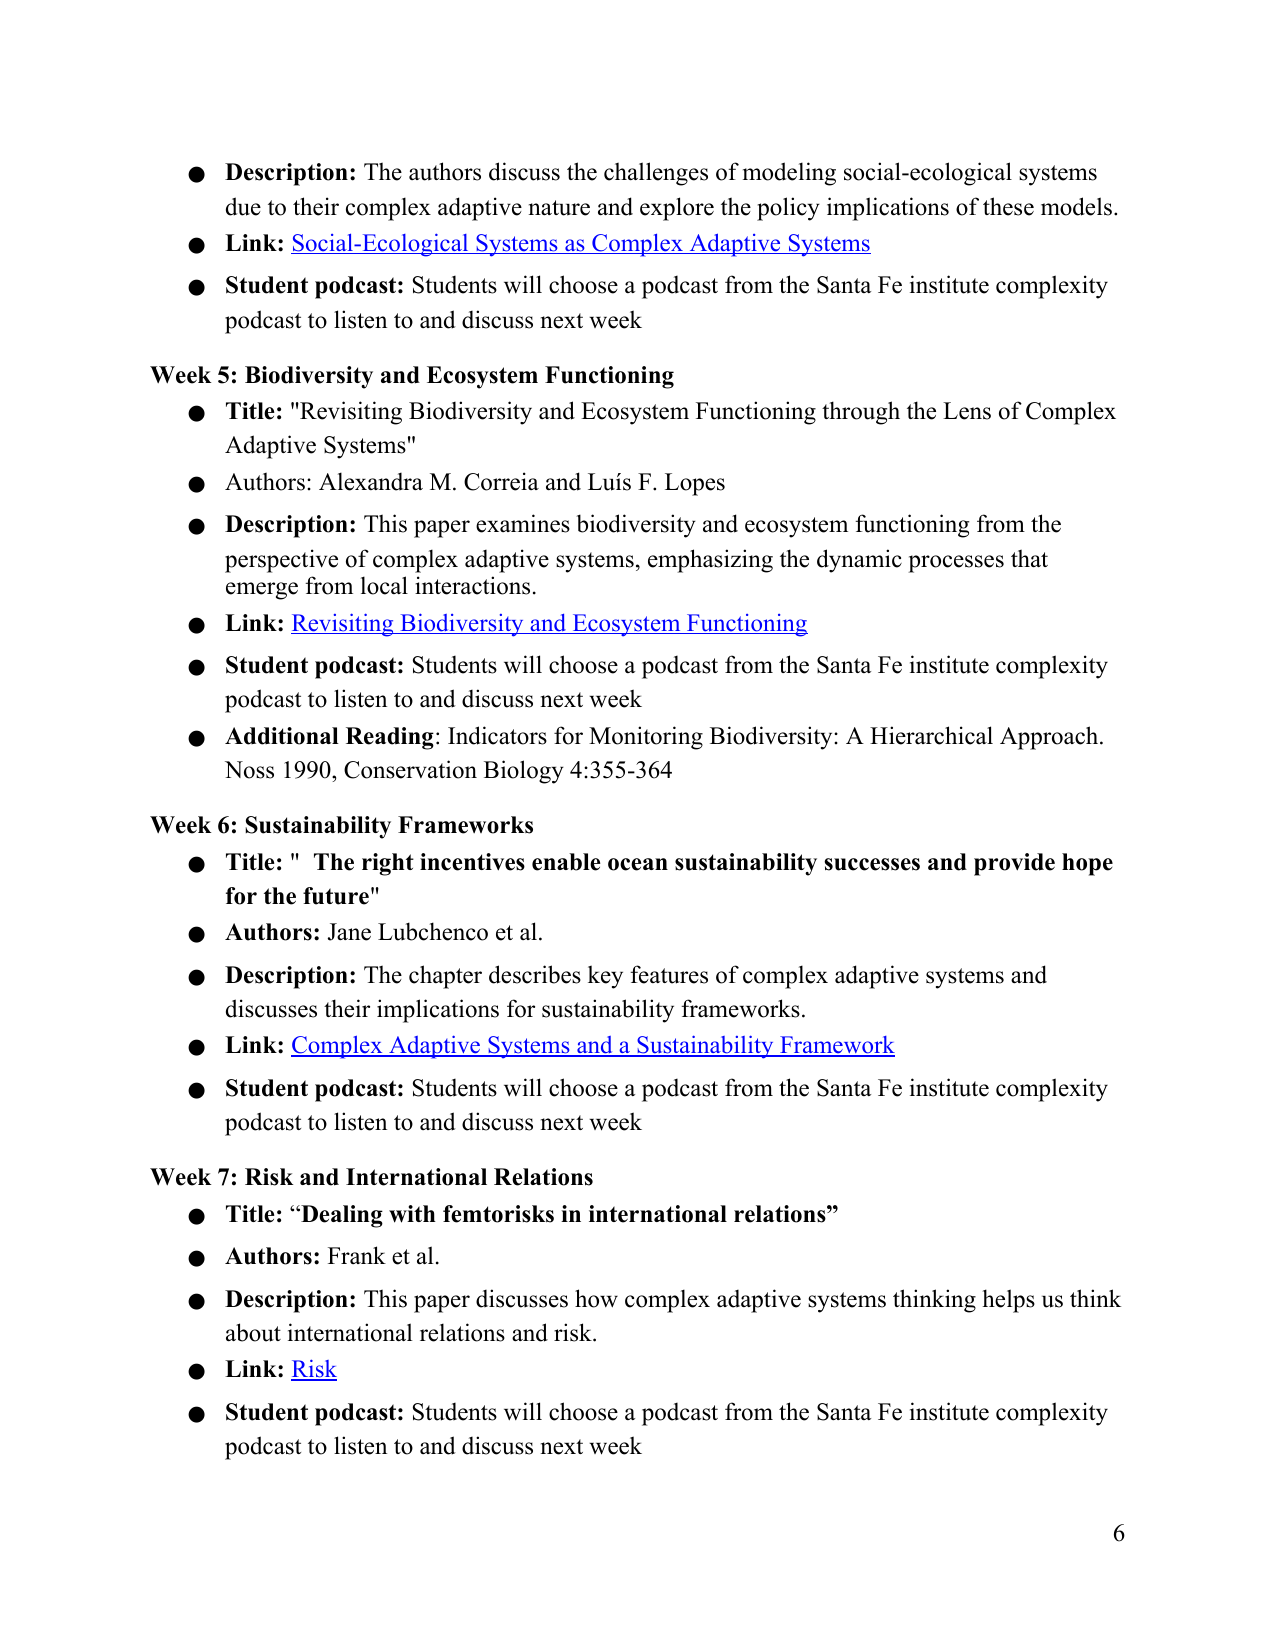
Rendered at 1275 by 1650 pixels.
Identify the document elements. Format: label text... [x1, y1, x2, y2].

list Title: " The right incentives enable ocean sustainability successes and provide hope for the future" [187, 839, 1125, 909]
list Student podcast: Students will choose a podcast from the Santa Fe institute complexity podcast to listen to and discuss next week [187, 1065, 1125, 1136]
list Link: Revisiting Biodiversity and Ecosystem Functioning [187, 600, 1125, 643]
list Title: “Dealing with femtorisks in international relations” [187, 1191, 1125, 1234]
list Description: The authors discuss the challenges of modeling social-ecological systems due to their complex adaptive nature and explore the policy implications of these models. [187, 150, 1125, 220]
text Week 5: Biodiversity and Ecosystem Functioning [150, 361, 1125, 389]
list Student podcast: Students will choose a podcast from the Santa Fe institute complexity podcast to listen to and discuss next week [187, 263, 1125, 333]
text Week 6: Sustainability Frameworks [150, 811, 1125, 839]
list Student podcast: Students will choose a podcast from the Santa Fe institute complexity podcast to listen to and discuss next week [187, 1390, 1125, 1460]
list Authors: Jane Lubchenco et al. [187, 909, 1125, 952]
list Student podcast: Students will choose a podcast from the Santa Fe institute complexity podcast to listen to and discuss next week [187, 643, 1125, 713]
list Description: This paper discusses how complex adaptive systems thinking helps us think about international relations and risk. [187, 1277, 1125, 1347]
list Title: "Revisiting Biodiversity and Ecosystem Functioning through the Lens of Complex Adaptive Systems" [187, 389, 1125, 459]
list Additional Reading: Indicators for Monitoring Biodiversity: A Hierarchical Approach. Noss 1990, Conservation Biology 4:355-364 [187, 713, 1125, 784]
text Week 7: Risk and International Relations [150, 1163, 1125, 1191]
list Link: Complex Adaptive Systems and a Sustainability Framework [187, 1023, 1125, 1065]
list Link: Risk [187, 1347, 1125, 1390]
list Authors: Alexandra M. Correia and Luís F. Lopes [187, 459, 1125, 502]
list Authors: Frank et al. [187, 1234, 1125, 1277]
list Link: Social-Ecological Systems as Complex Adaptive Systems [187, 220, 1125, 263]
list Description: The chapter describes key features of complex adaptive systems and discusses their implications for sustainability frameworks. [187, 952, 1125, 1023]
list Description: This paper examines biodiversity and ecosystem functioning from the perspective of complex adaptive systems, emphasizing the dynamic processes that emerge from local interactions. [187, 502, 1125, 600]
